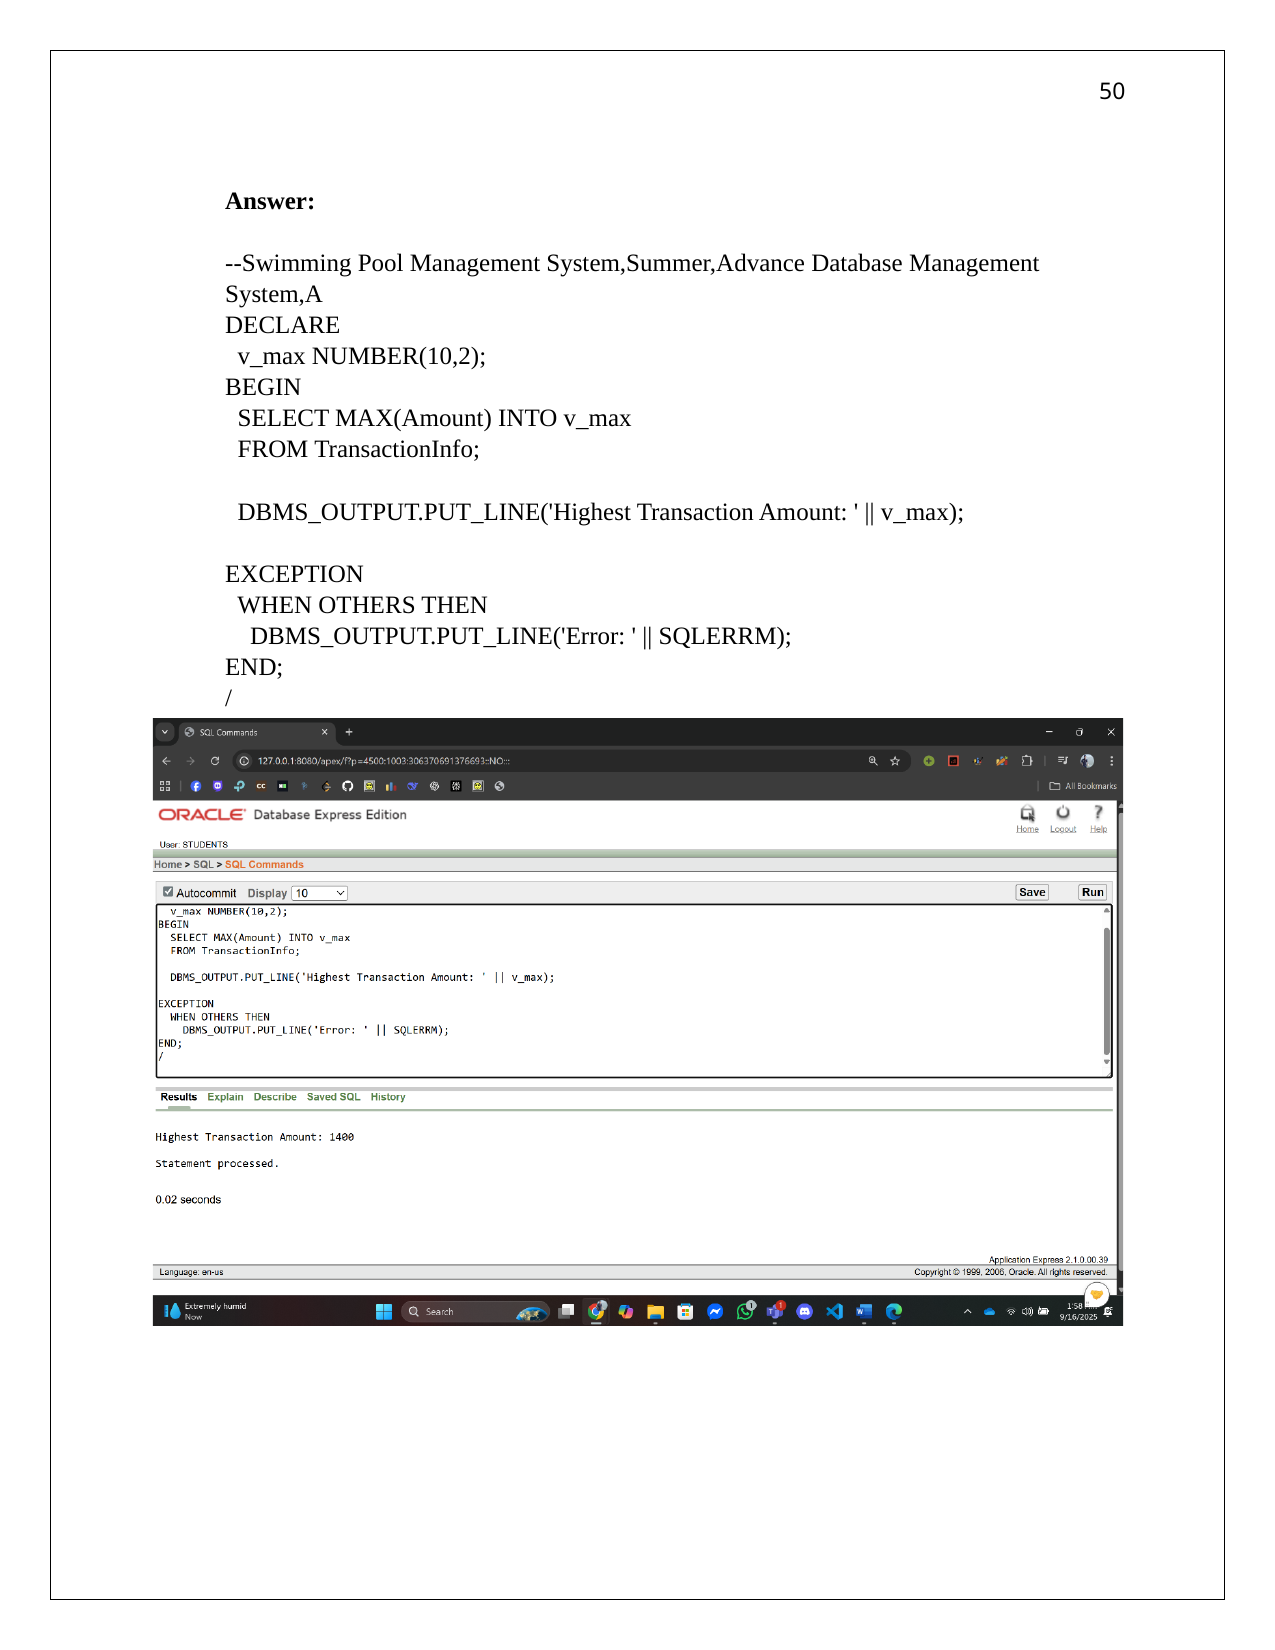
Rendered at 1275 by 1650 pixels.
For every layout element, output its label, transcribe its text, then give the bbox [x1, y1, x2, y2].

list v_max NUMBER(10,2); [225, 341, 1125, 370]
list Answer: [225, 186, 1125, 215]
list WHEN OTHERS THEN [225, 590, 1125, 618]
list BEGIN [225, 372, 1125, 401]
list --Swimming Pool Management System,Summer,Advance Database Management System,A [225, 248, 1125, 308]
list DBMS_OUTPUT.PUT_LINE('Error: ' || SQLERRM); [225, 621, 1125, 649]
picture [151, 718, 1124, 1325]
list FROM TransactionInfo; [225, 434, 1125, 463]
list DBMS_OUTPUT.PUT_LINE('Highest Transaction Amount: ' || v_max); [225, 497, 1125, 525]
list END; [225, 652, 1125, 681]
list DECLARE [225, 310, 1125, 339]
list / [225, 683, 1125, 712]
list SELECT MAX(Amount) INTO v_max [225, 403, 1125, 432]
list EXCEPTION [225, 559, 1125, 587]
